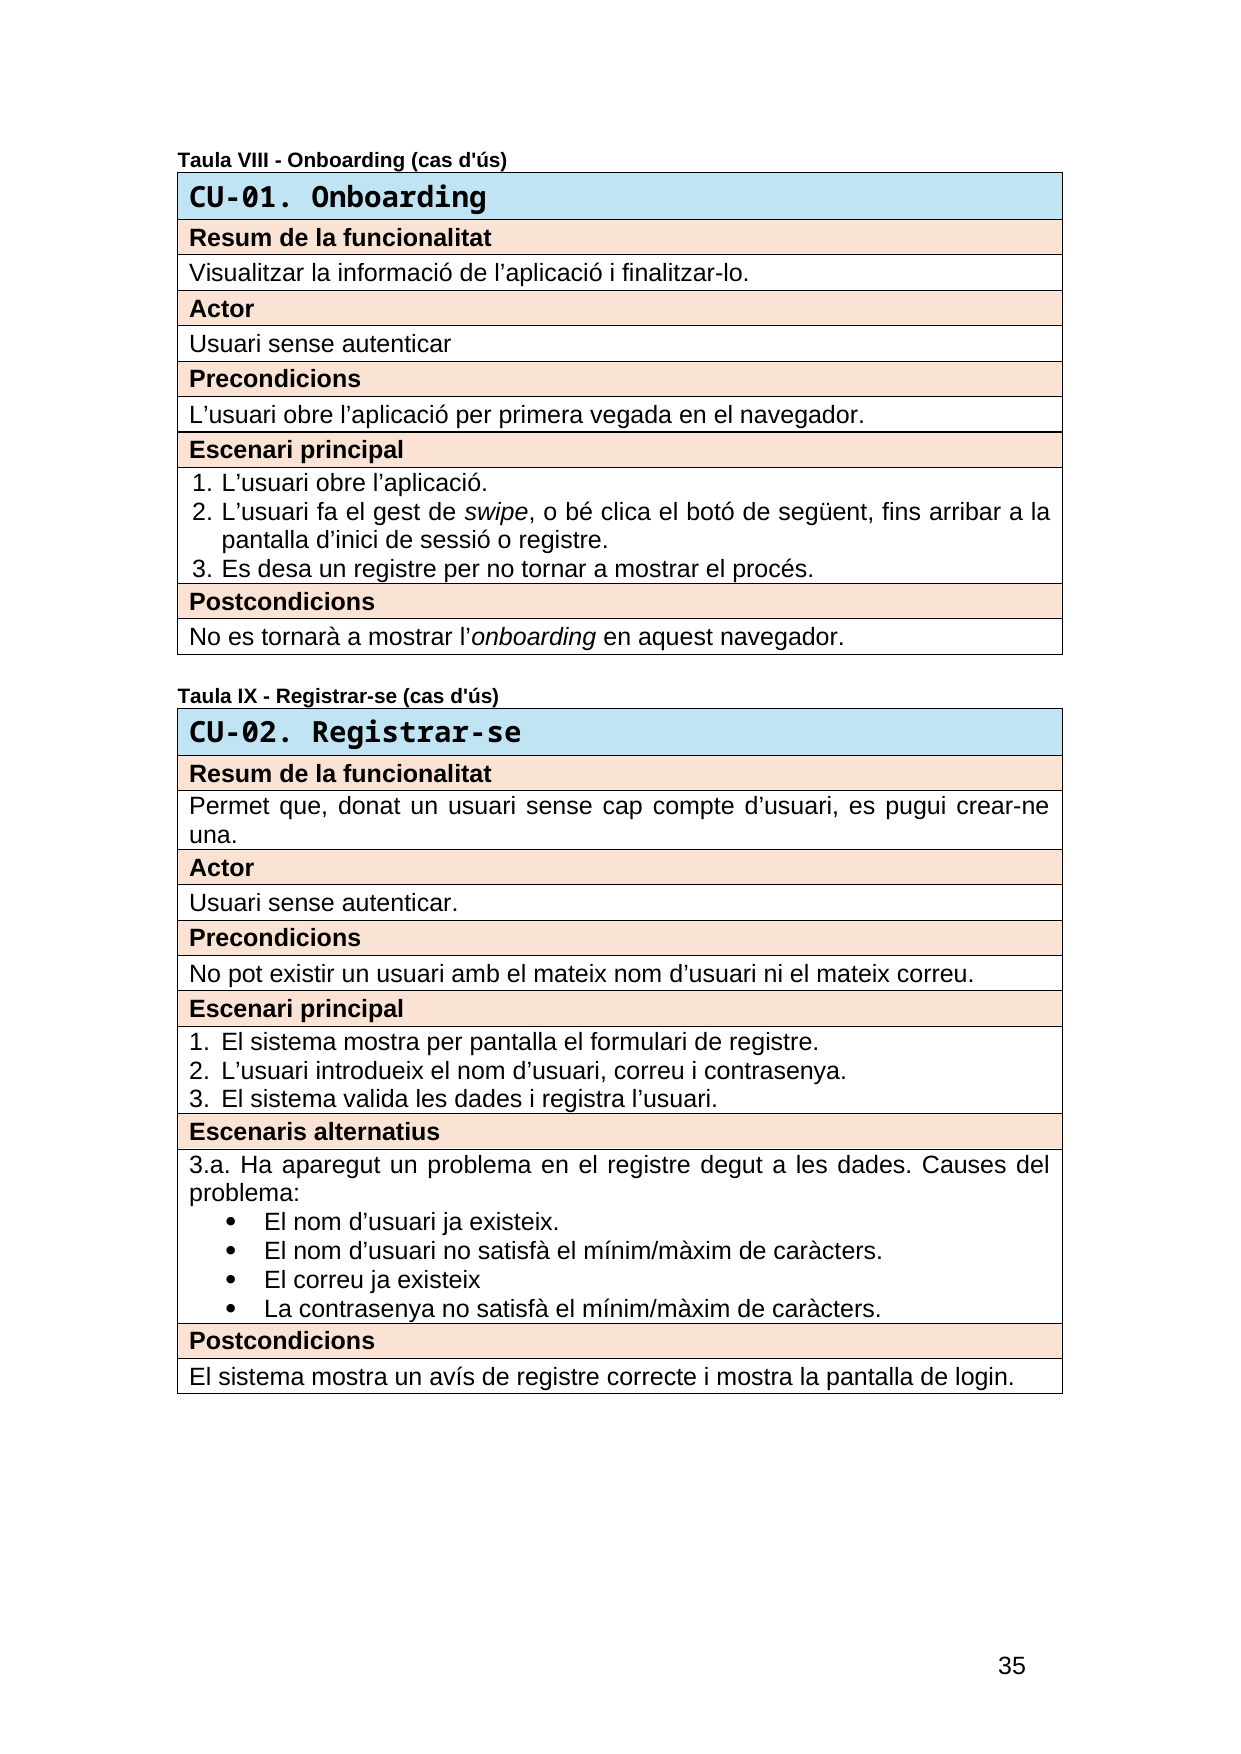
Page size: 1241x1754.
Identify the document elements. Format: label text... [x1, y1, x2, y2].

table_cell El sistema mostra un avís de registre correcte i mostra la pantalla de login. [178, 1359, 1062, 1393]
table_cell Resum de la funcionalitat [178, 220, 1062, 254]
table_cell Escenari principal [178, 991, 1062, 1026]
table_cell L’usuari obre l’aplicació. L’usuari fa el gest de swipe, o bé clica el botó de següent, fins arribar a la pantalla d’inici de sessió o registre. Es desa un registre per no tornar a mostrar el procés. [178, 468, 1062, 583]
table_header CU-02. Registrar-se [178, 709, 1062, 755]
table_header CU-01. Onboarding [178, 173, 1062, 219]
table_cell Resum de la funcionalitat [178, 756, 1062, 790]
table_cell Permet que, donat un usuari sense cap compte d’usuari, es pugui crear-ne una. [178, 791, 1062, 849]
table_cell 3.a. Ha aparegut un problema en el registre degut a les dades. Causes del problema: El nom d’usuari ja existeix. El nom d’usuari no satisfà el mínim/màxim de caràcters. El correu ja existeix La contrasenya no satisfà el mínim/màxim de caràcters. [178, 1150, 1062, 1322]
table_cell Precondicions [178, 362, 1062, 396]
table_cell Escenaris alternatius [178, 1114, 1062, 1148]
text Taula VIII - Onboarding (cas d'ús) [177, 148, 1063, 172]
table_cell No es tornarà a mostrar l’onboarding en aquest navegador. [178, 619, 1062, 654]
table_cell No pot existir un usuari amb el mateix nom d’usuari ni el mateix correu. [178, 956, 1062, 990]
table_cell Actor [178, 291, 1062, 325]
table_cell Visualitzar la informació de l’aplicació i finalitzar-lo. [178, 255, 1062, 290]
table_cell El sistema mostra per pantalla el formulari de registre. L’usuari introdueix el nom d’usuari, correu i contrasenya. El sistema valida les dades i registra l’usuari. [178, 1027, 1062, 1113]
table_cell Escenari principal [178, 433, 1062, 467]
table_cell L’usuari obre l’aplicació per primera vegada en el navegador. [178, 397, 1062, 431]
table_cell Postcondicions [178, 1324, 1062, 1358]
table_cell Actor [178, 850, 1062, 884]
table_cell Precondicions [178, 921, 1062, 955]
table_cell Postcondicions [178, 584, 1062, 618]
table_cell Usuari sense autenticar [178, 326, 1062, 361]
text Taula IX - Registrar-se (cas d'ús) [177, 683, 1063, 707]
table_cell Usuari sense autenticar. [178, 885, 1062, 919]
